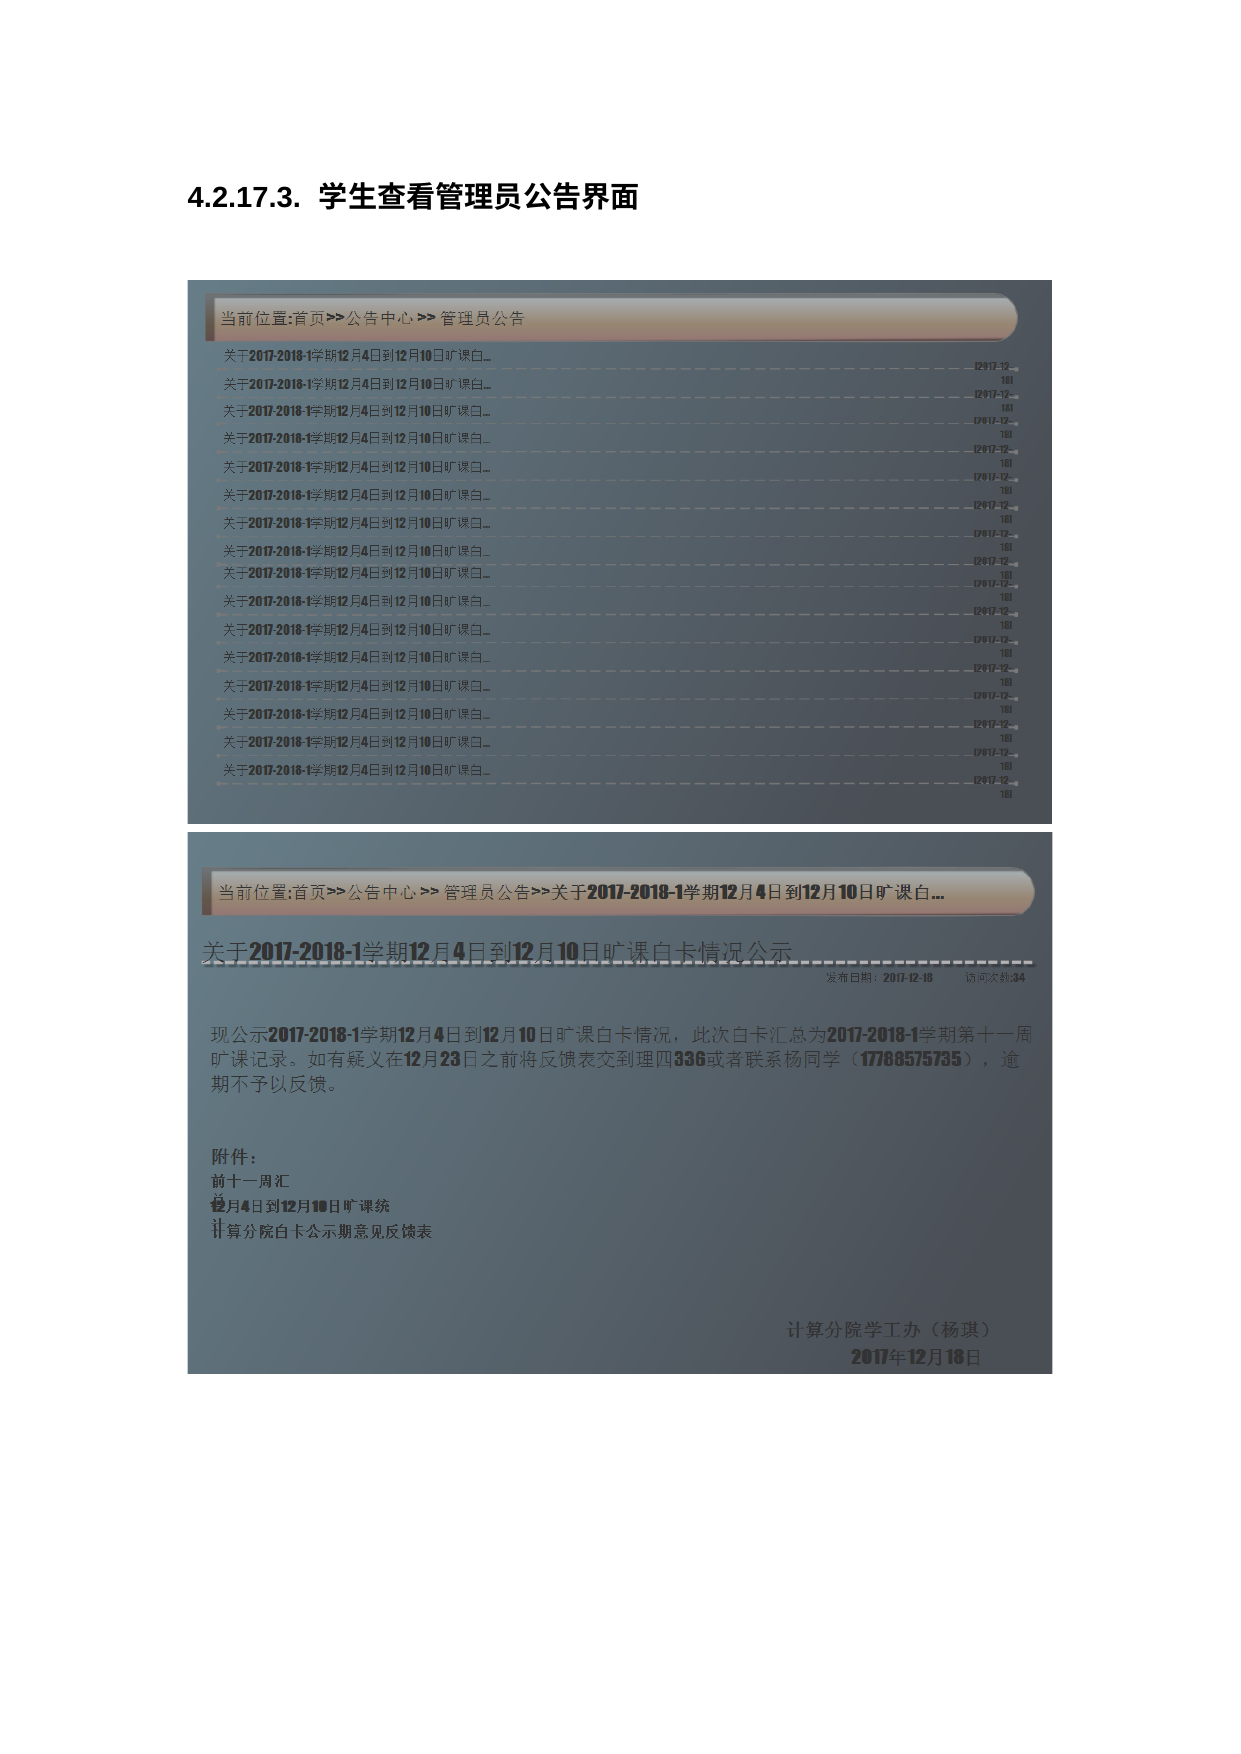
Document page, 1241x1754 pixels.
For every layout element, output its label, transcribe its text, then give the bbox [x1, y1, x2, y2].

picture [187, 280, 1052, 824]
picture [187, 832, 1053, 1374]
subtitle 学生查看管理员公告界面 [187, 162, 1053, 227]
